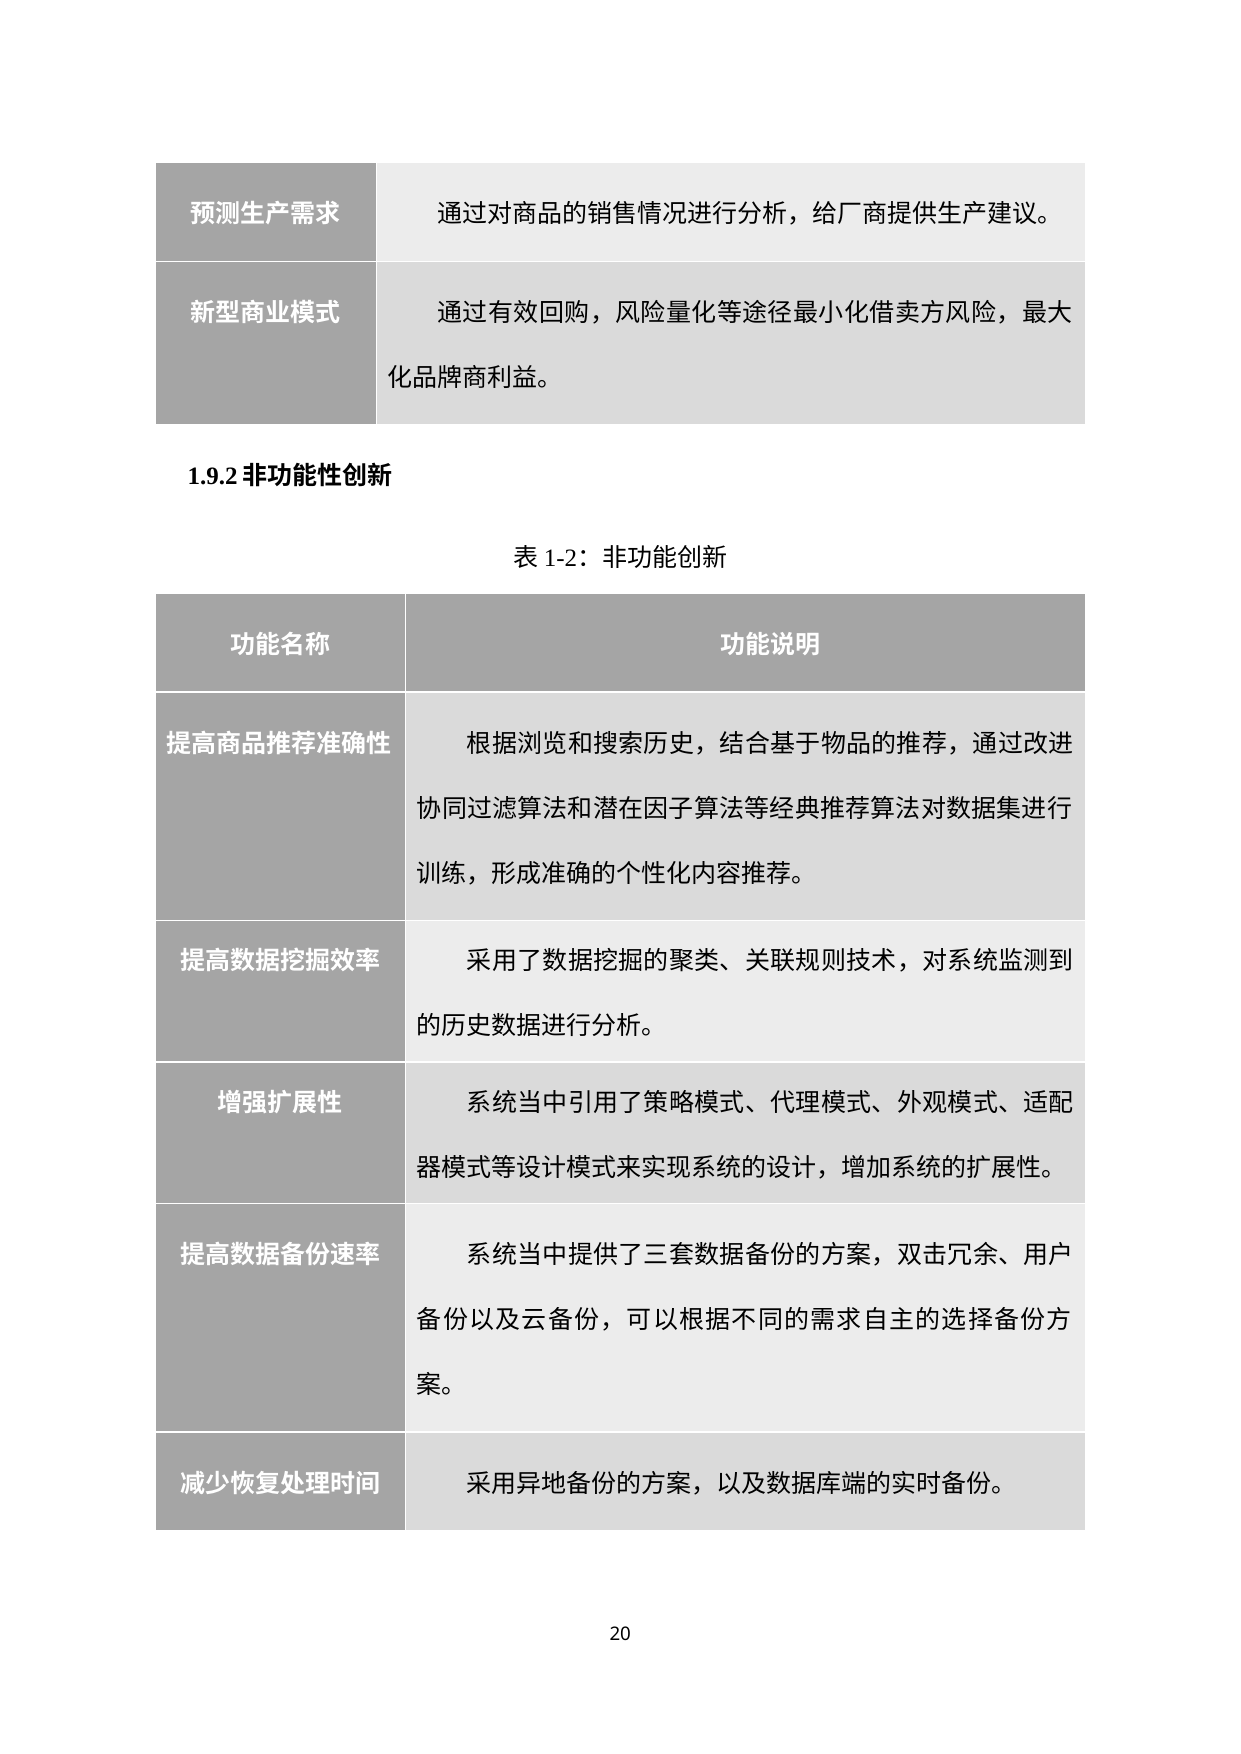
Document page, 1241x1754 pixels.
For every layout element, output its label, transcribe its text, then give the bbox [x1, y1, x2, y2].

table_cell 新型商业模式 [156, 262, 376, 424]
table_cell 减少恢复处理时间 [156, 1433, 405, 1530]
subtitle 1.9.2非功能性创新 [187, 441, 1053, 506]
table_cell 采用异地备份的方案，以及数据库端的实时备份。 [406, 1433, 1085, 1530]
table_cell 采用了数据挖掘的聚类、关联规则技术，对系统监测到的历史数据进行分析。 [406, 921, 1085, 1061]
table_cell 系统当中提供了三套数据备份的方案，双击冗余、用户备份以及云备份，可以根据不同的需求自主的选择备份方案。 [406, 1204, 1085, 1431]
table_cell 根据浏览和搜索历史，结合基于物品的推荐，通过改进协同过滤算法和潜在因子算法等经典推荐算法对数据集进行训练，形成准确的个性化内容推荐。 [406, 693, 1085, 920]
table_cell 通过对商品的销售情况进行分析，给厂商提供生产建议。 [377, 163, 1085, 261]
table_cell 通过有效回购，风险量化等途径最小化借卖方风险，最大化品牌商利益。 [377, 262, 1085, 424]
table_cell 提高数据挖掘效率 [156, 921, 405, 1061]
table_header 功能说明 [406, 594, 1085, 691]
table_cell 预测生产需求 [156, 163, 376, 261]
table_cell 系统当中引用了策略模式、代理模式、外观模式、适配器模式等设计模式来实现系统的设计，增加系统的扩展性。 [406, 1063, 1085, 1203]
table_cell 提高数据备份速率 [156, 1204, 405, 1431]
table_cell 增强扩展性 [156, 1063, 405, 1203]
table_cell 提高商品推荐准确性 [156, 693, 405, 920]
text 表1-2：非功能创新 [187, 523, 1053, 588]
table_header 功能名称 [156, 594, 405, 691]
